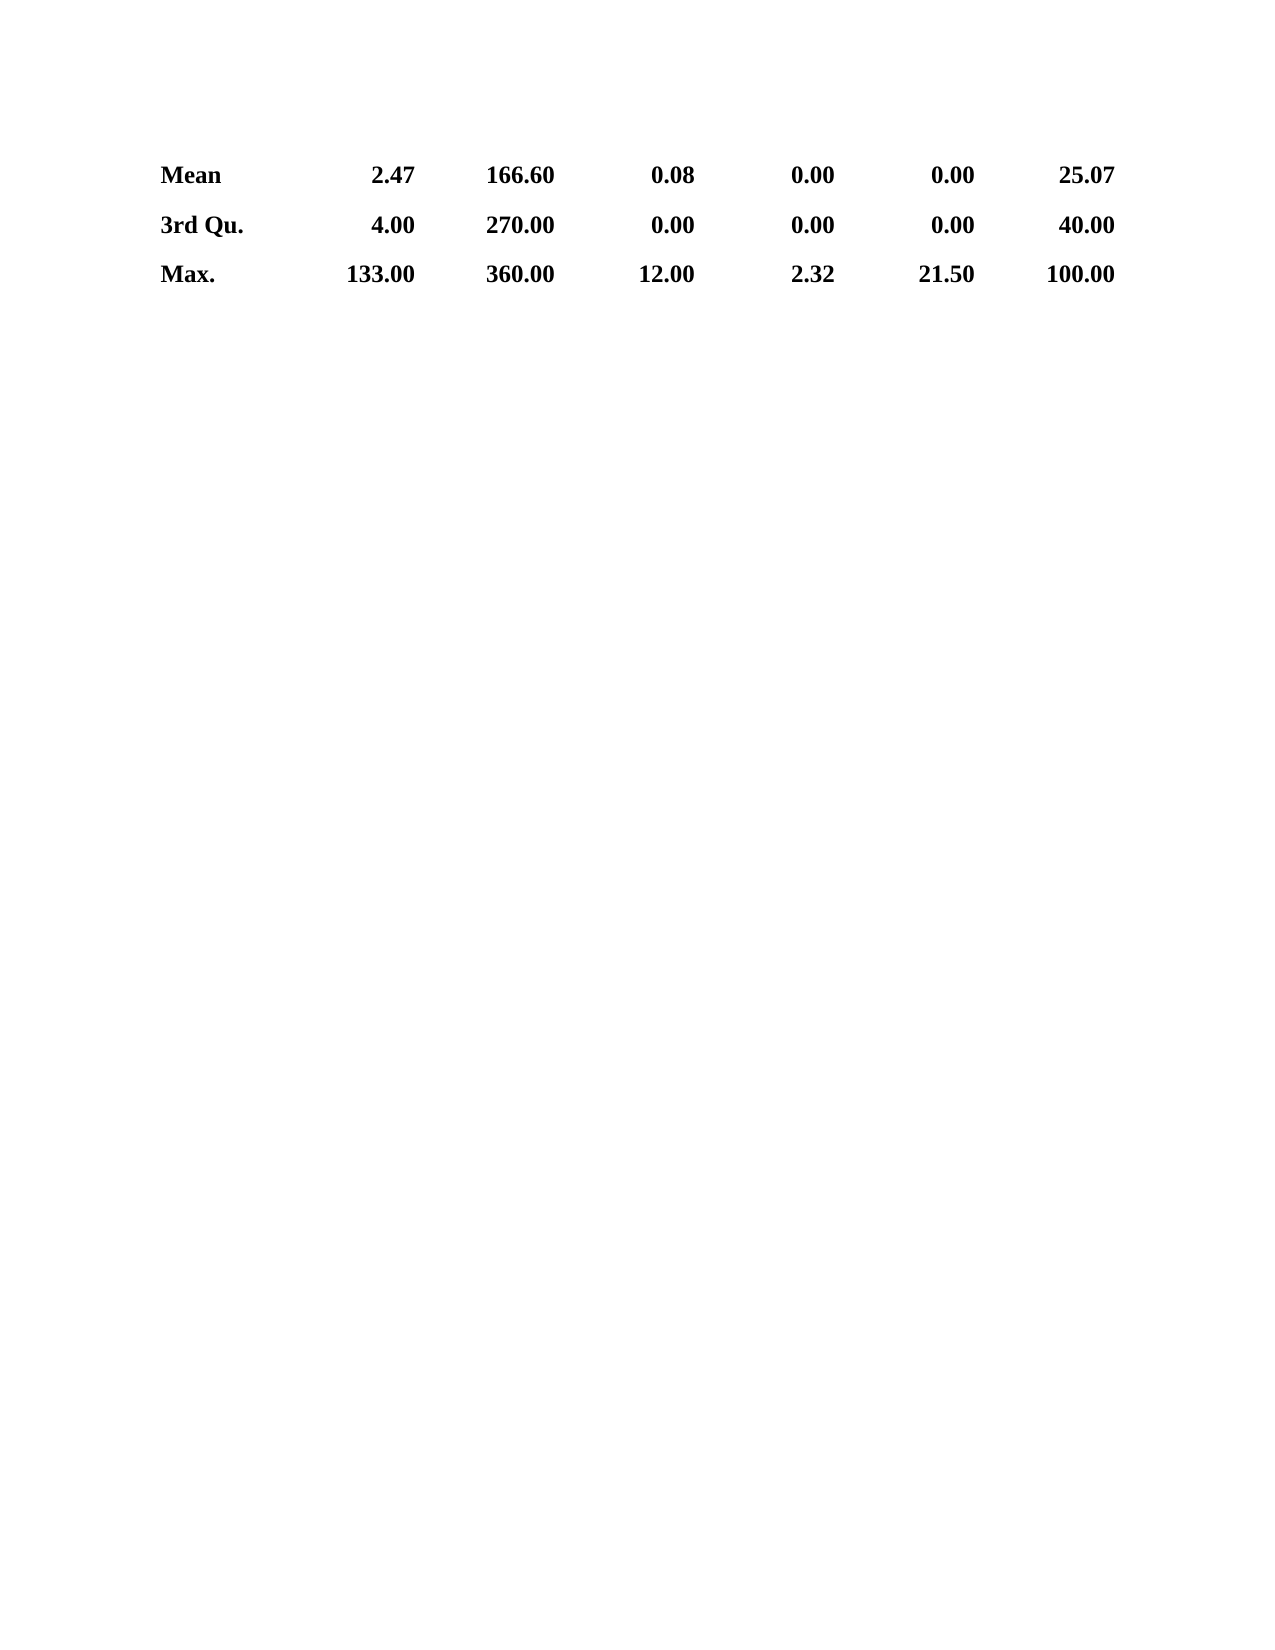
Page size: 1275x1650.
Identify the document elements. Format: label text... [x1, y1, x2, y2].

table_cell 40.00 [985, 200, 1125, 249]
table_cell 0.08 [565, 150, 705, 199]
table_cell 21.50 [845, 249, 985, 299]
table_cell 0.00 [845, 150, 985, 199]
table_cell 0.00 [845, 200, 985, 249]
table_cell 4.00 [276, 200, 425, 249]
table_cell 100.00 [985, 249, 1125, 299]
table_cell 133.00 [276, 249, 425, 299]
table_cell 12.00 [565, 249, 705, 299]
table_cell 25.07 [985, 150, 1125, 199]
table_cell 0.00 [565, 200, 705, 249]
table_cell 0.00 [705, 200, 845, 249]
table_cell 166.60 [425, 150, 565, 199]
table_cell 270.00 [425, 200, 565, 249]
table_cell 360.00 [425, 249, 565, 299]
table_cell 3rd Qu. [150, 200, 276, 249]
table_cell Max. [150, 249, 276, 299]
table_cell 2.47 [276, 150, 425, 199]
table_cell 0.00 [705, 150, 845, 199]
table_cell Mean [150, 150, 276, 199]
table_cell 2.32 [705, 249, 845, 299]
